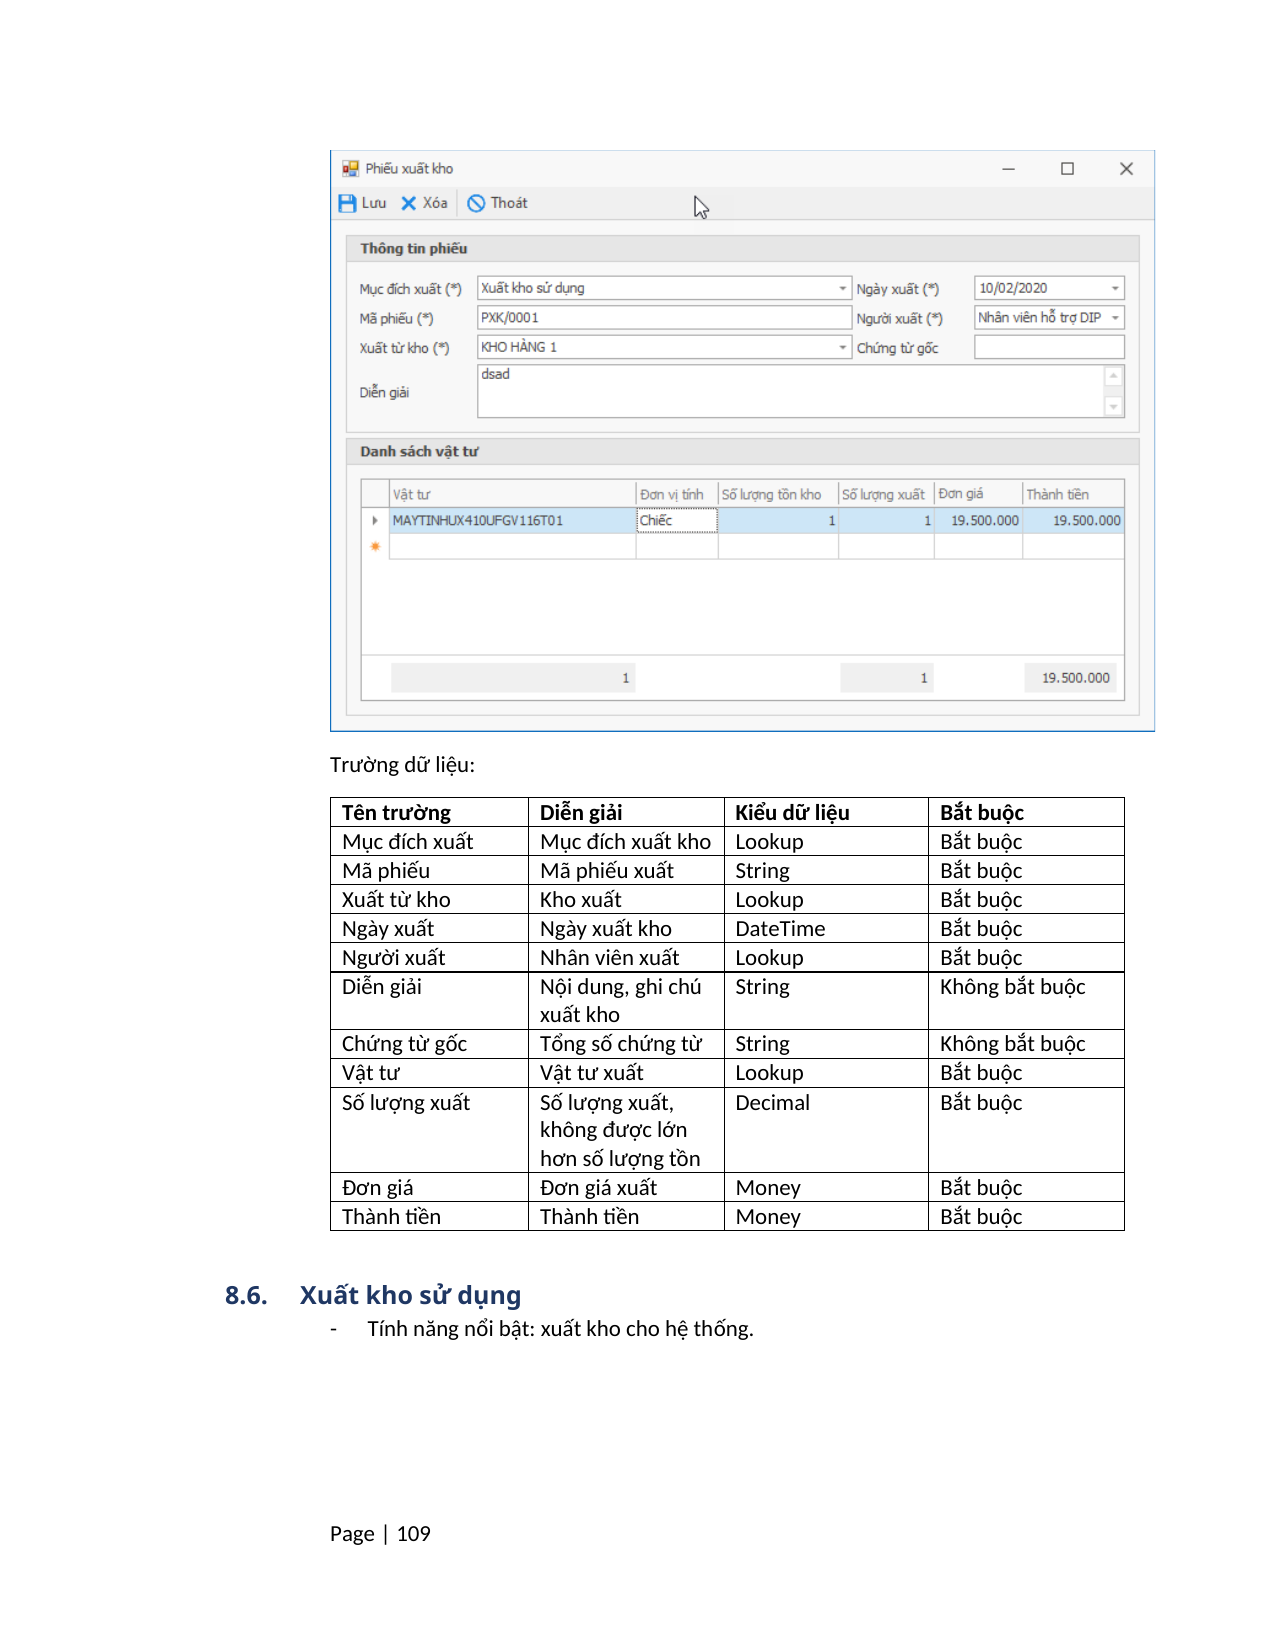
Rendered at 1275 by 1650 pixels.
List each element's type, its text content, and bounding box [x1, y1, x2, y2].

table_cell Diễn giải [331, 973, 528, 1028]
table_cell Thành tiền [529, 1202, 724, 1230]
table_cell String [725, 856, 928, 884]
table_cell Kho xuất [529, 885, 724, 913]
table_cell Đơn giá xuất [529, 1173, 724, 1201]
table_cell Money [725, 1202, 928, 1230]
table_cell Lookup [725, 827, 928, 855]
table_cell Mục đích xuất [331, 827, 528, 855]
table_cell Bắt buộc [929, 1173, 1124, 1201]
table_cell Mã phiếu [331, 856, 528, 884]
table_cell Đơn giá [331, 1173, 528, 1201]
table_cell Không bắt buộc [929, 1030, 1124, 1057]
table_cell Vật tư [331, 1059, 528, 1087]
table_header Bắt buộc [929, 798, 1124, 826]
table_cell Xuất từ kho [331, 885, 528, 913]
table_cell Bắt buộc [929, 943, 1124, 971]
table_cell Lookup [725, 885, 928, 913]
table_cell Mục đích xuất kho [529, 827, 724, 855]
table_cell Tổng số chứng từ [529, 1030, 724, 1057]
text Trường dữ liệu: [330, 750, 1125, 778]
subtitle Xuất kho sử dụng [225, 1278, 1125, 1312]
table_header Kiểu dữ liệu [725, 798, 928, 826]
table_cell Bắt buộc [929, 914, 1124, 942]
table_cell Số lượng xuất [331, 1088, 528, 1172]
table_cell Nhân viên xuất [529, 943, 724, 971]
list Tính năng nổi bật: xuất kho cho hệ thống. [330, 1314, 1125, 1342]
table_cell String [725, 973, 928, 1028]
table_cell Money [725, 1173, 928, 1201]
table_cell DateTime [725, 914, 928, 942]
table_cell Bắt buộc [929, 1088, 1124, 1172]
table_cell Vật tư xuất [529, 1059, 724, 1087]
table_cell Decimal [725, 1088, 928, 1172]
table_cell Không bắt buộc [929, 973, 1124, 1028]
table_cell Bắt buộc [929, 827, 1124, 855]
table_cell Bắt buộc [929, 1202, 1124, 1230]
table_cell Lookup [725, 1059, 928, 1087]
table_cell Lookup [725, 943, 928, 971]
table_cell Bắt buộc [929, 1059, 1124, 1087]
table_header Diễn giải [529, 798, 724, 826]
table_cell Nội dung, ghi chú xuất kho [529, 973, 724, 1028]
table_cell Bắt buộc [929, 885, 1124, 913]
table_cell Ngày xuất kho [529, 914, 724, 942]
table_cell Mã phiếu xuất [529, 856, 724, 884]
table_cell String [725, 1030, 928, 1057]
table_cell Người xuất [331, 943, 528, 971]
table_header Tên trường [331, 798, 528, 826]
table_cell Thành tiền [331, 1202, 528, 1230]
table_cell Ngày xuất [331, 914, 528, 942]
table_cell Số lượng xuất, không được lớn hơn số lượng tồn [529, 1088, 724, 1172]
table_cell Bắt buộc [929, 856, 1124, 884]
table_cell Chứng từ gốc [331, 1030, 528, 1057]
picture [330, 150, 1156, 732]
